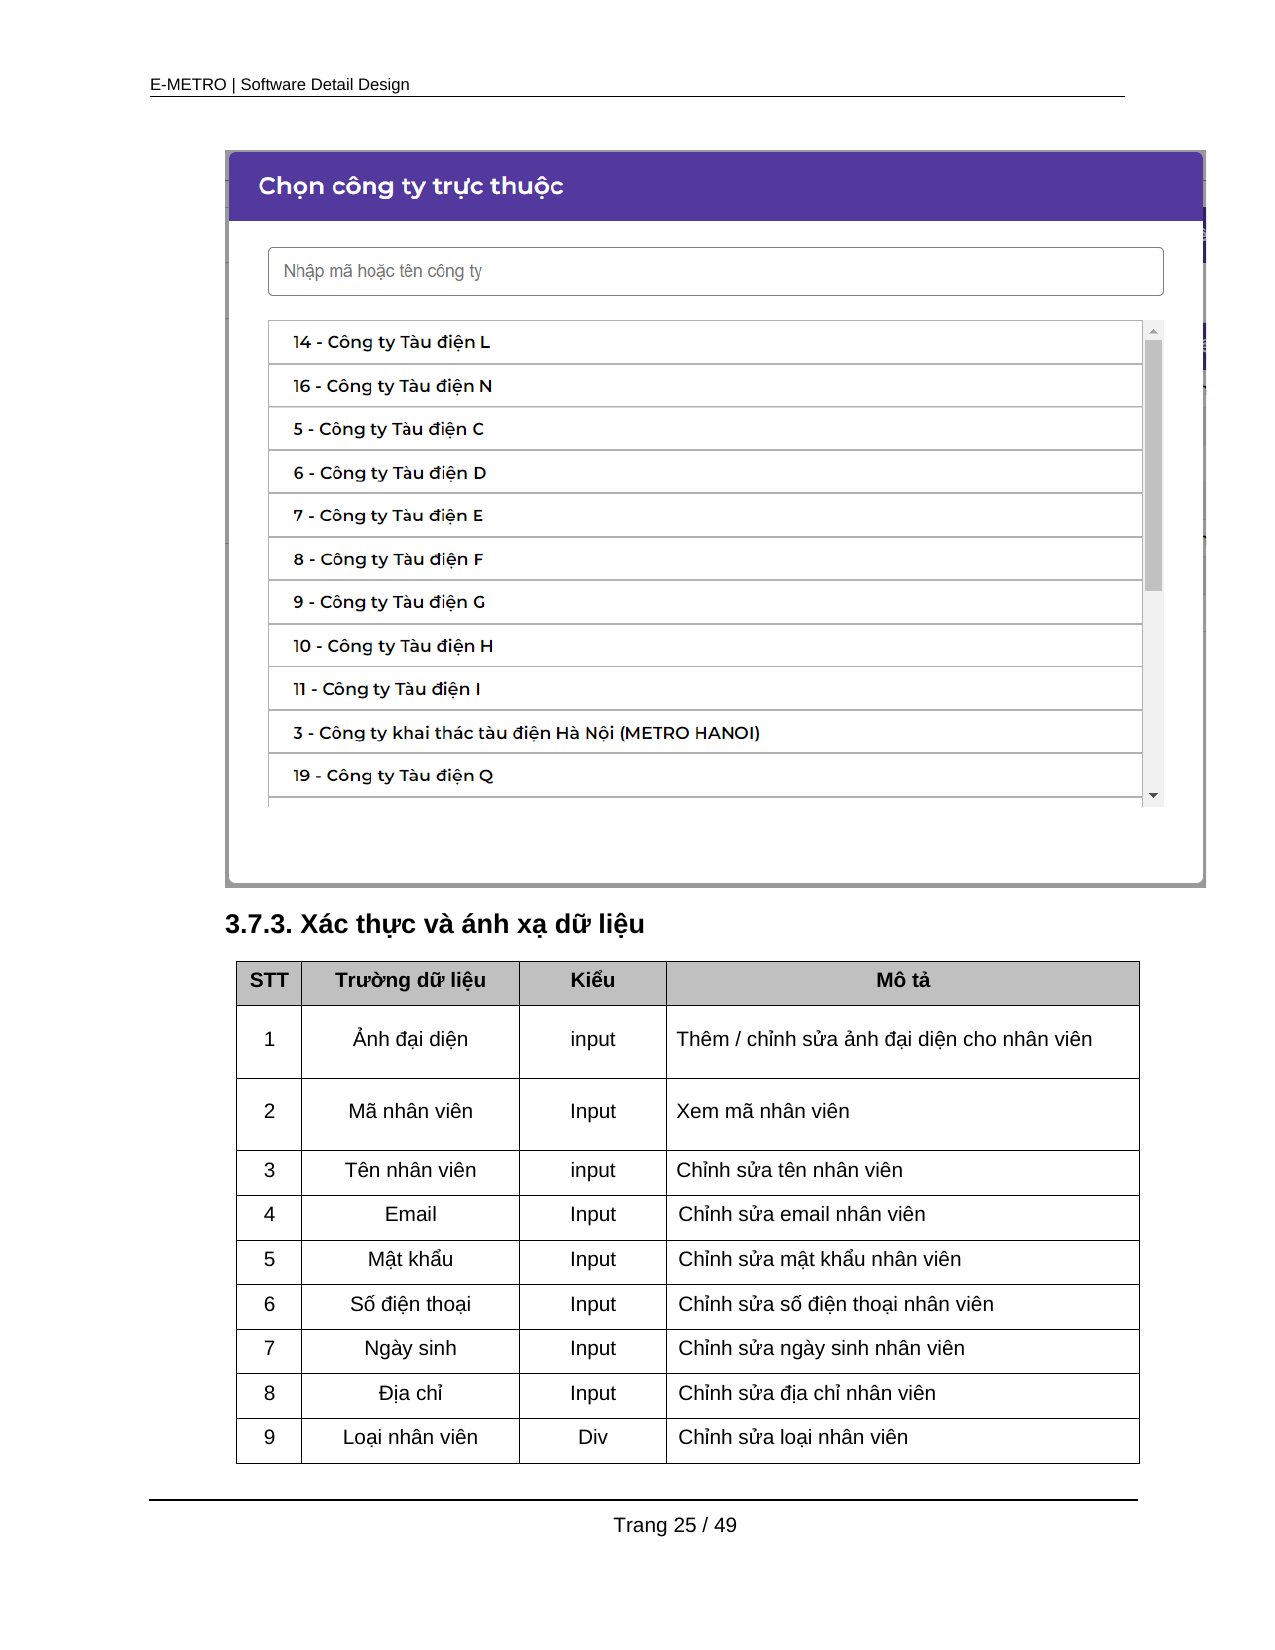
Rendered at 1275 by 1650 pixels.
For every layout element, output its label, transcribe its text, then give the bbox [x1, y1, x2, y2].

table_cell Địa chỉ [302, 1374, 519, 1418]
table_cell 9 [237, 1419, 301, 1462]
table_cell 7 [237, 1330, 301, 1373]
table_cell Tên nhân viên [302, 1151, 519, 1195]
table_cell Xem mã nhân viên [667, 1079, 1139, 1150]
table_cell Input [520, 1285, 666, 1329]
picture [225, 150, 1207, 888]
table_cell 6 [237, 1285, 301, 1329]
table_cell Div [520, 1419, 666, 1462]
table_cell Loại nhân viên [302, 1419, 519, 1462]
table_header STT [237, 962, 301, 1005]
table_cell 4 [237, 1196, 301, 1239]
table_cell Mã nhân viên [302, 1079, 519, 1150]
table_cell Input [520, 1330, 666, 1373]
table_cell Ảnh đại diện [302, 1006, 519, 1078]
table_cell input [520, 1151, 666, 1195]
table_cell Ngày sinh [302, 1330, 519, 1373]
table_header Kiểu [520, 962, 666, 1005]
table_cell Input [520, 1241, 666, 1284]
table_cell Chỉnh sửa ngày sinh nhân viên [667, 1330, 1139, 1373]
table_cell Thêm / chỉnh sửa ảnh đại diện cho nhân viên [667, 1006, 1139, 1078]
table_cell Chỉnh sửa loại nhân viên [667, 1419, 1139, 1462]
table_cell Input [520, 1196, 666, 1239]
table_cell 1 [237, 1006, 301, 1078]
subtitle 3.7.3. Xác thực và ánh xạ dữ liệu [225, 908, 1125, 939]
table_cell Input [520, 1079, 666, 1150]
table_cell Chỉnh sửa email nhân viên [667, 1196, 1139, 1239]
table_header Trường dữ liệu [302, 962, 519, 1005]
table_header Mô tả [667, 962, 1139, 1005]
table_cell 2 [237, 1079, 301, 1150]
table_cell 5 [237, 1241, 301, 1284]
table_cell Email [302, 1196, 519, 1239]
table_cell 3 [237, 1151, 301, 1195]
table_cell Chỉnh sửa tên nhân viên [667, 1151, 1139, 1195]
table_cell 8 [237, 1374, 301, 1418]
table_cell Input [520, 1374, 666, 1418]
table_cell Chỉnh sửa số điện thoại nhân viên [667, 1285, 1139, 1329]
table_cell Chỉnh sửa địa chỉ nhân viên [667, 1374, 1139, 1418]
table_cell Số điện thoại [302, 1285, 519, 1329]
table_cell input [520, 1006, 666, 1078]
table_cell Mật khẩu [302, 1241, 519, 1284]
table_cell Chỉnh sửa mật khẩu nhân viên [667, 1241, 1139, 1284]
